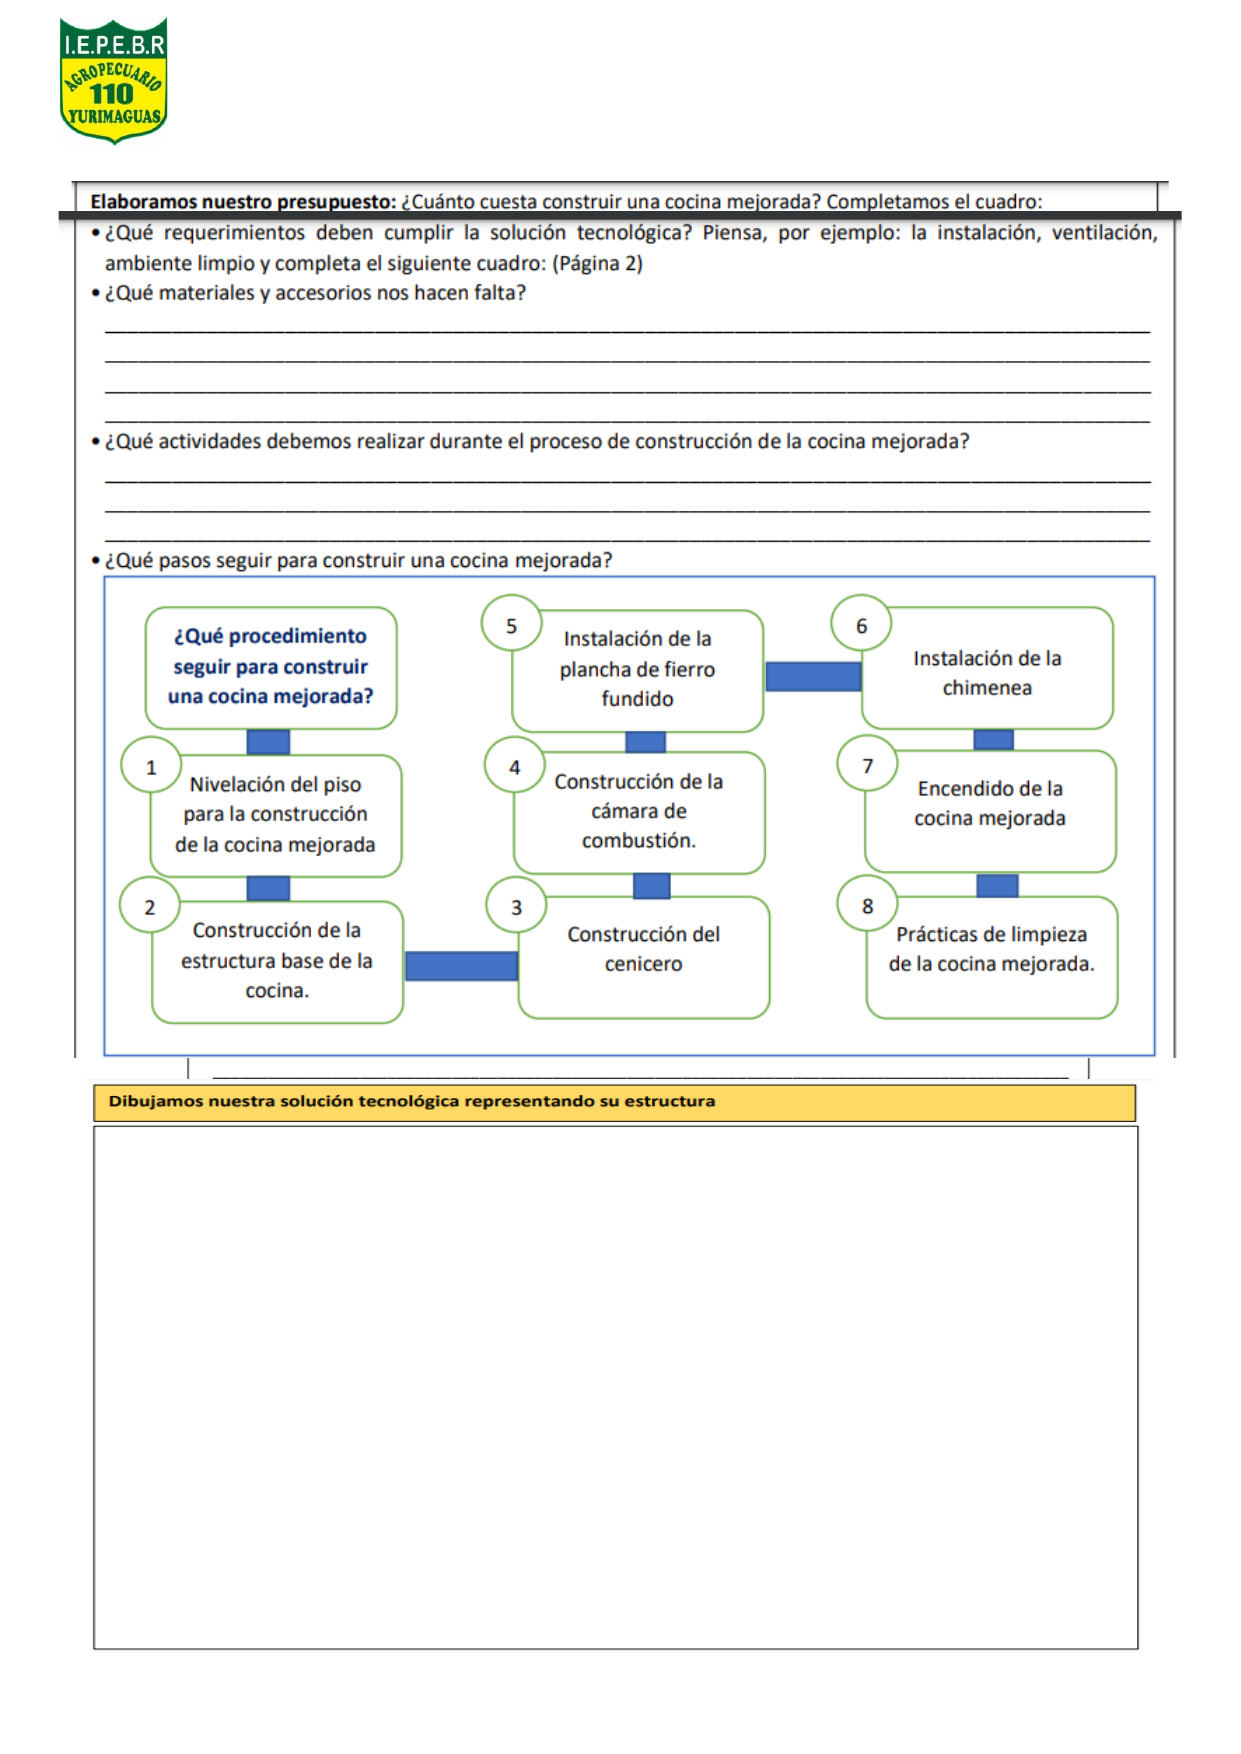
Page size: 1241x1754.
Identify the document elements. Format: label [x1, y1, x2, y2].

picture [58, 181, 1182, 1652]
picture [59, 16, 168, 146]
